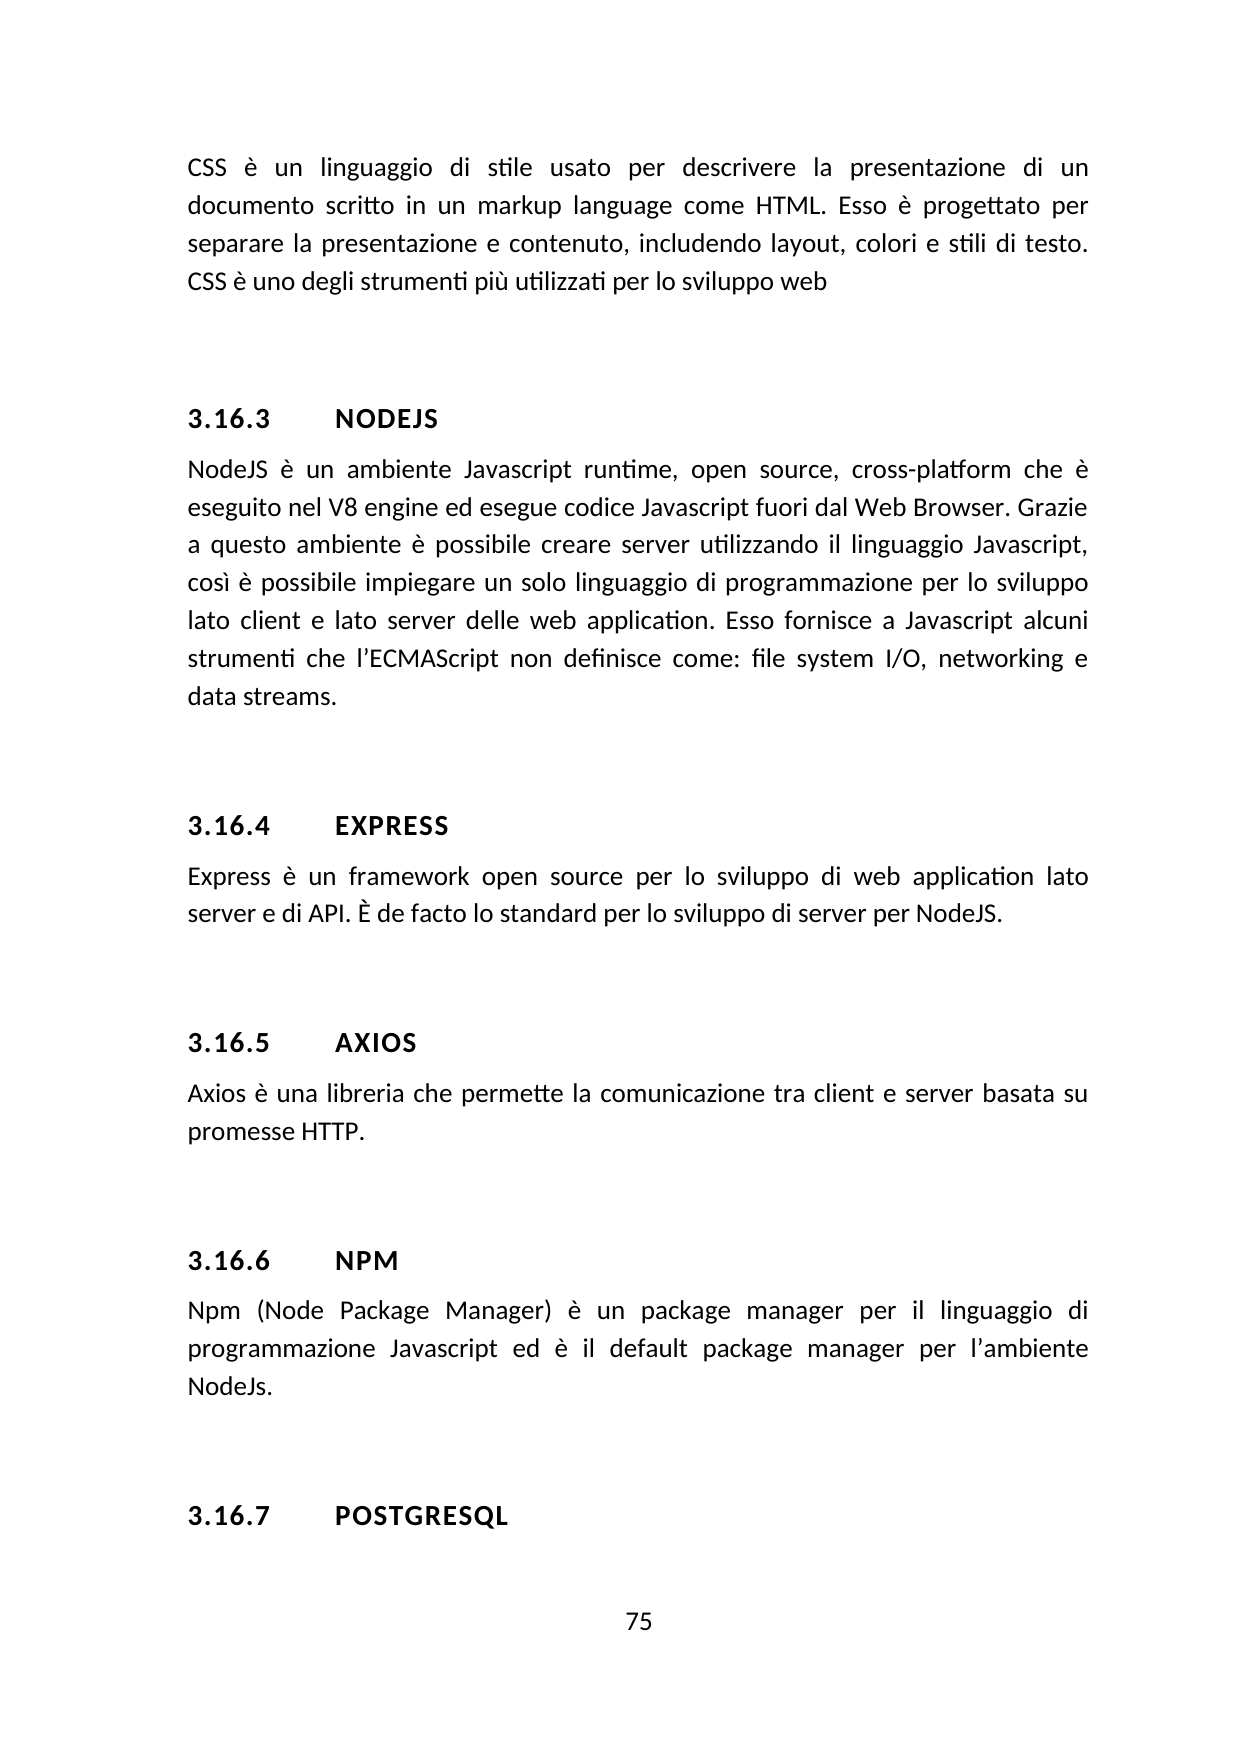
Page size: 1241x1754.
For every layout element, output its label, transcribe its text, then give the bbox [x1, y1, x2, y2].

text Npm (Node Package Manager) è un package manager per il linguaggio di programmazione Javascript ed è il default package manager per l’ambiente NodeJs. [187, 1293, 1090, 1402]
subtitle NodeJS [187, 401, 1090, 436]
subtitle Npm [187, 1242, 1090, 1277]
text CSS è un linguaggio di stile usato per descrivere la presentazione di un documento scritto in un markup language come HTML. Esso è progettato per separare la presentazione e contenuto, includendo layout, colori e stili di testo. CSS è uno degli strumenti più utilizzati per lo sviluppo web [187, 150, 1090, 297]
text Axios è una libreria che permette la comunicazione tra client e server basata su promesse HTTP. [187, 1076, 1090, 1147]
text Express è un framework open source per lo sviluppo di web application lato server e di API. È de facto lo standard per lo sviluppo di server per NodeJS. [187, 859, 1090, 929]
subtitle AXIoS [187, 1024, 1090, 1060]
subtitle Express [187, 807, 1090, 843]
text NodeJS è un ambiente Javascript runtime, open source, cross-platform che è eseguito nel V8 engine ed esegue codice Javascript fuori dal Web Browser. Grazie a questo ambiente è possibile creare server utilizzando il linguaggio Javascript, così è possibile impiegare un solo linguaggio di programmazione per lo sviluppo lato client e lato server delle web application. Esso fornisce a Javascript alcuni strumenti che l’ECMAScript non definisce come: file system I/O, networking e data streams. [187, 452, 1090, 712]
subtitle PostgreSQL [187, 1497, 1090, 1532]
